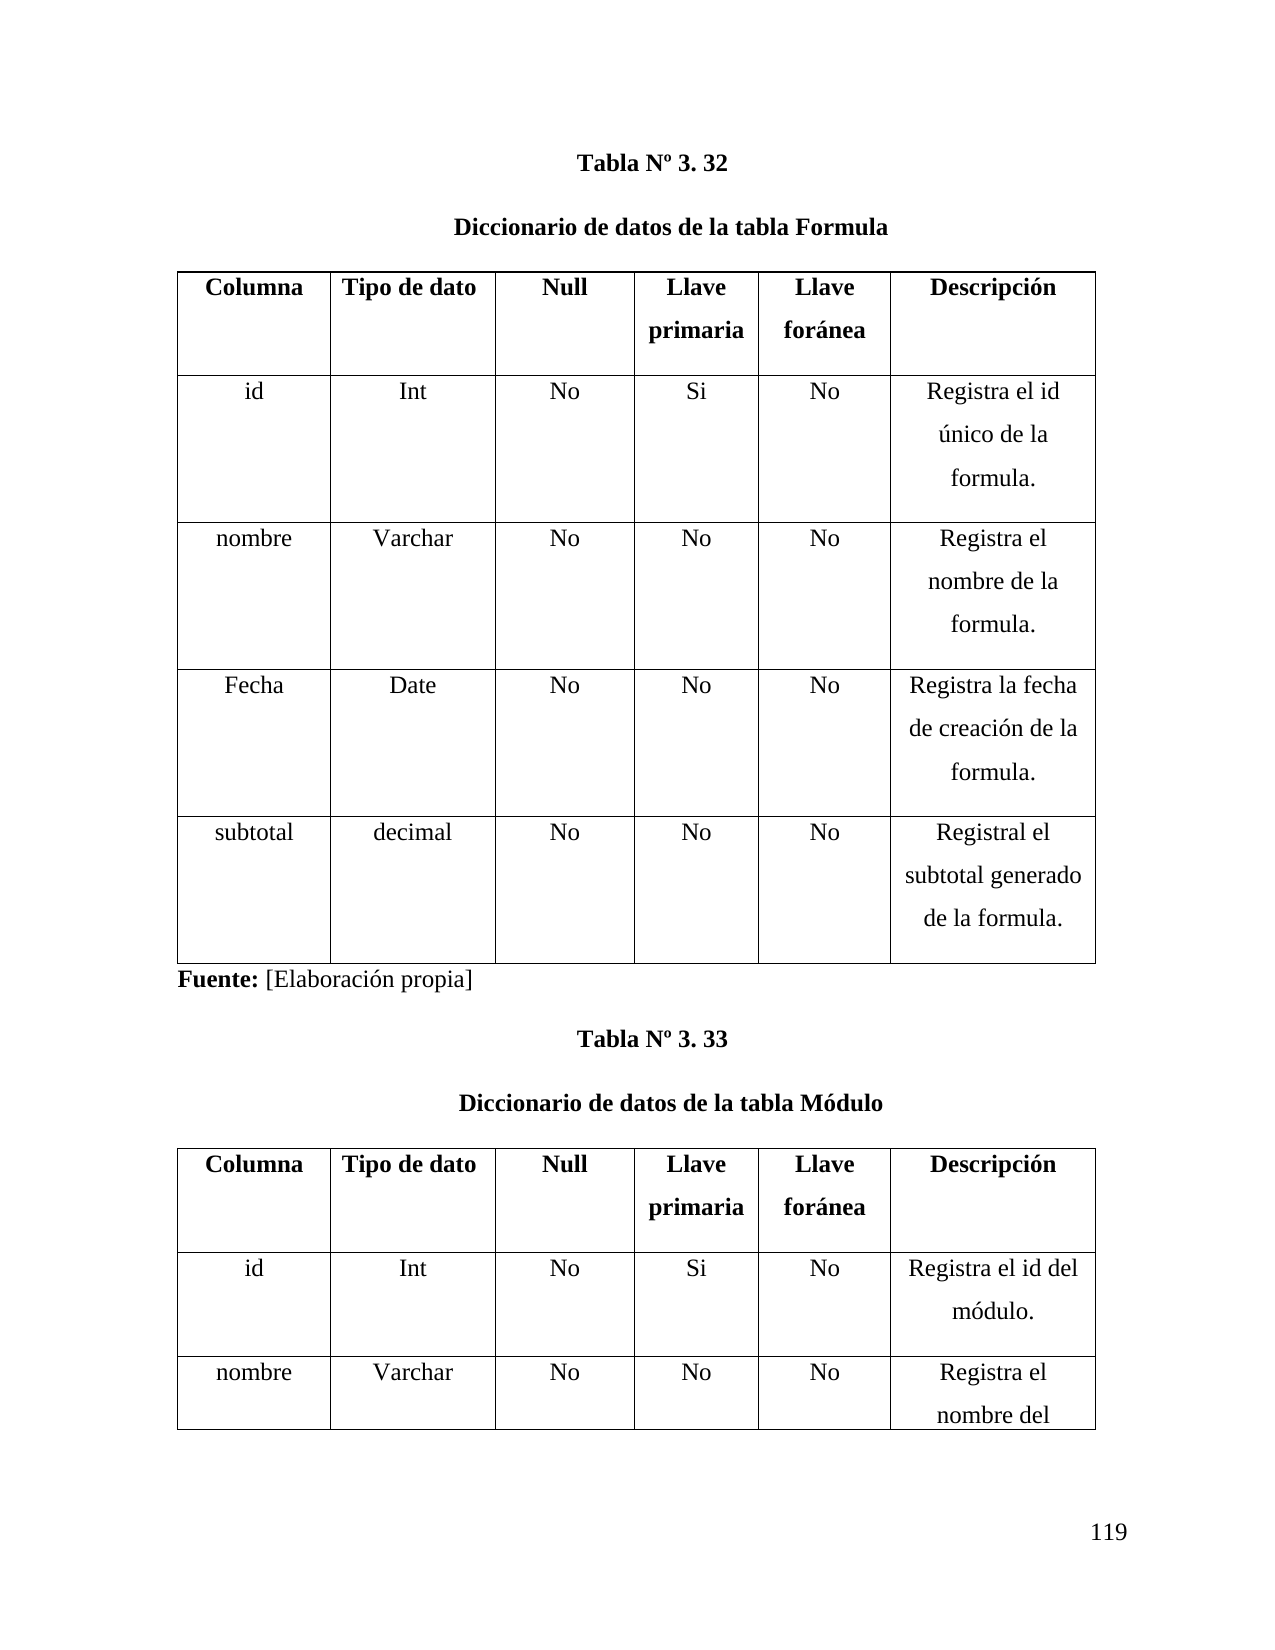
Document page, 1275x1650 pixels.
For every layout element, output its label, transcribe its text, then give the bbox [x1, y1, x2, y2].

table_cell No [635, 1357, 758, 1428]
table_cell No [759, 1357, 890, 1428]
table_header Descripción [891, 273, 1095, 375]
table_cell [891, 1357, 1095, 1428]
table_cell Registra el id del módulo. [891, 1253, 1095, 1356]
table_cell No [759, 817, 890, 963]
table_cell No [496, 817, 634, 963]
table_cell nombre [178, 1357, 330, 1428]
table_cell No [635, 523, 758, 669]
table_cell No [635, 670, 758, 816]
table_cell Si [635, 376, 758, 522]
table_header Descripción [891, 1149, 1095, 1252]
table_header Llave primaria [635, 1149, 758, 1252]
text Tabla Nº 3. 33 [177, 1024, 1127, 1053]
table_cell No [635, 817, 758, 963]
table_cell Int [331, 1253, 495, 1356]
list Diccionario de datos de la tabla Formula [215, 212, 1127, 240]
table_cell Registra la fecha de creación de la formula. [891, 670, 1095, 816]
table_cell No [496, 523, 634, 669]
table_header Tipo de dato [331, 1149, 495, 1252]
text Tabla Nº 3. 32 [177, 148, 1127, 176]
table_cell Date [331, 670, 495, 816]
table_header Columna [178, 273, 330, 375]
table_cell No [496, 670, 634, 816]
table_cell No [759, 1253, 890, 1356]
table_cell No [496, 376, 634, 522]
table_cell id [178, 376, 330, 522]
table_cell No [759, 670, 890, 816]
table_cell No [759, 376, 890, 522]
table_header Tipo de dato [331, 273, 495, 375]
table_cell Registra el id único de la formula. [891, 376, 1095, 522]
table_header Llave foránea [759, 273, 890, 375]
table_cell Varchar [331, 1357, 495, 1428]
table_cell id [178, 1253, 330, 1356]
table_cell No [759, 523, 890, 669]
table_cell decimal [331, 817, 495, 963]
table_cell subtotal [178, 817, 330, 963]
table_cell No [496, 1357, 634, 1428]
text Fuente: [Elaboración propia] [177, 964, 1127, 993]
table_header Null [496, 273, 634, 375]
table_cell Si [635, 1253, 758, 1356]
table_header Null [496, 1149, 634, 1252]
table_cell Fecha [178, 670, 330, 816]
table_cell Int [331, 376, 495, 522]
table_cell Registra el nombre de la formula. [891, 523, 1095, 669]
list Diccionario de datos de la tabla Módulo [215, 1088, 1127, 1117]
table_header Llave primaria [635, 273, 758, 375]
table_cell Varchar [331, 523, 495, 669]
table_cell No [496, 1253, 634, 1356]
table_cell Registral el subtotal generado de la formula. [891, 817, 1095, 963]
table_cell nombre [178, 523, 330, 669]
table_header Columna [178, 1149, 330, 1252]
table_header Llave foránea [759, 1149, 890, 1252]
